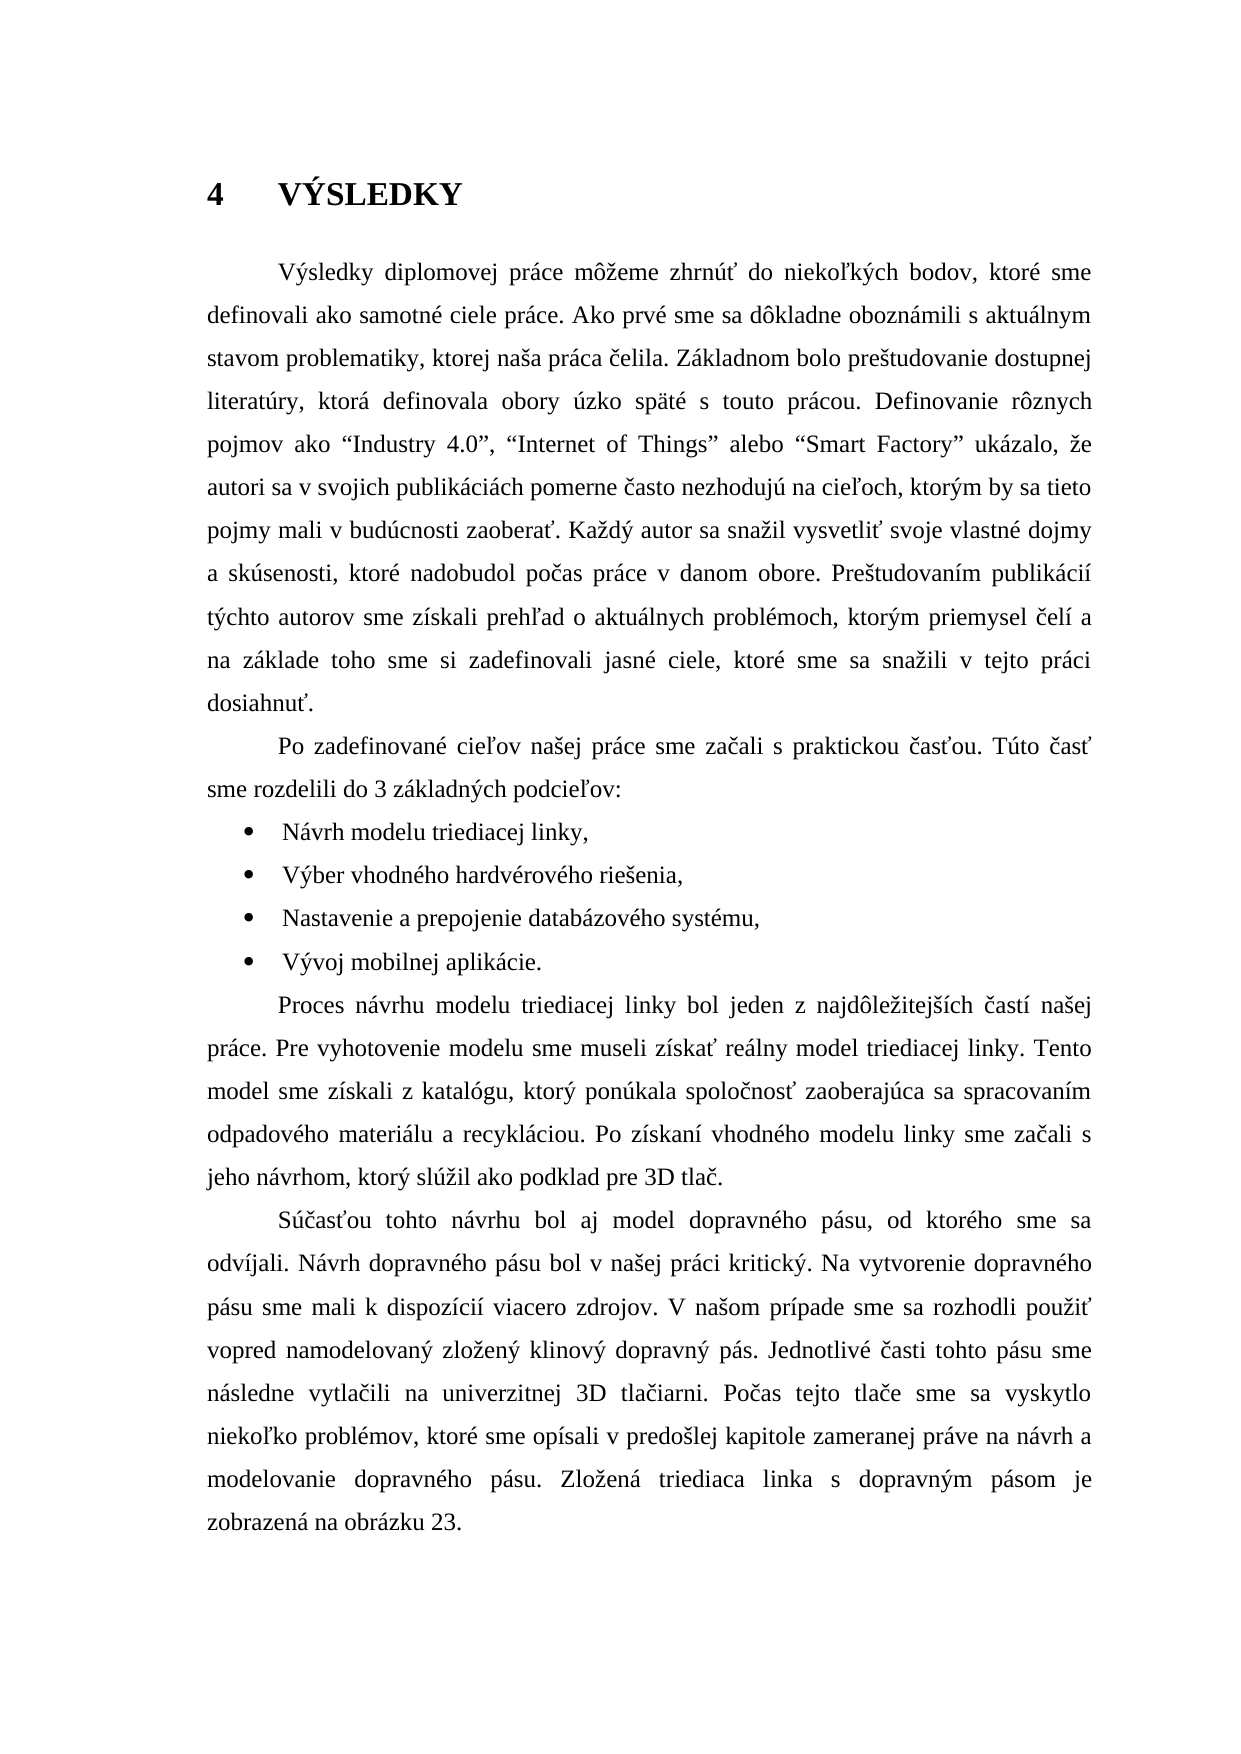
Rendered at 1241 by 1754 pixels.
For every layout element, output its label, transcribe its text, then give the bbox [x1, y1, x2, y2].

text Výsledky diplomovej práce môžeme zhrnúť do niekoľkých bodov, ktoré sme definovali ako samotné ciele práce. Ako prvé sme sa dôkladne oboznámili s aktuálnym stavom problematiky, ktorej naša práca čelila. Základnom bolo preštudovanie dostupnej literatúry, ktorá definovala obory úzko späté s touto prácou. Definovanie rôznych pojmov ako “Industry 4.0”, “Internet of Things” alebo “Smart Factory” ukázalo, že autori sa v svojich publikáciách pomerne často nezhodujú na cieľoch, ktorým by sa tieto pojmy mali v budúcnosti zaoberať. Každý autor sa snažil vysvetliť svoje vlastné dojmy a skúsenosti, ktoré nadobudol počas práce v danom obore. Preštudovaním publikácií týchto autorov sme získali prehľad o aktuálnych problémoch, ktorým priemysel čelí a na základe toho sme si zadefinovali jasné ciele, ktoré sme sa snažili v tejto práci dosiahnuť. [207, 257, 1092, 717]
list Návrh modelu triediacej linky, [244, 817, 1092, 846]
list Nastavenie a prepojenie databázového systému, [244, 903, 1092, 932]
list Vývoj mobilnej aplikácie. [244, 947, 1092, 975]
text Proces návrhu modelu triediacej linky bol jeden z najdôležitejších častí našej práce. Pre vyhotovenie modelu sme museli získať reálny model triediacej linky. Tento model sme získali z katalógu, ktorý ponúkala spoločnosť zaoberajúca sa spracovaním odpadového materiálu a recykláciou. Po získaní vhodného modelu linky sme začali s jeho návrhom, ktorý slúžil ako podklad pre 3D tlač. [207, 990, 1092, 1191]
subtitle 4 Výsledky [207, 174, 1092, 212]
text Po zadefinované cieľov našej práce sme začali s praktickou časťou. Túto časť sme rozdelili do 3 základných podcieľov: [207, 731, 1092, 803]
text Súčasťou tohto návrhu bol aj model dopravného pásu, od ktorého sme sa odvíjali. Návrh dopravného pásu bol v našej práci kritický. Na vytvorenie dopravného pásu sme mali k dispozícií viacero zdrojov. V našom prípade sme sa rozhodli použiť vopred namodelovaný zložený klinový dopravný pás. Jednotlivé časti tohto pásu sme následne vytlačili na univerzitnej 3D tlačiarni. Počas tejto tlače sme sa vyskytlo niekoľko problémov, ktoré sme opísali v predošlej kapitole zameranej práve na návrh a modelovanie dopravného pásu. Zložená triediaca linka s dopravným pásom je zobrazená na obrázku 23. [207, 1205, 1092, 1536]
list Výber vhodného hardvérového riešenia, [244, 860, 1092, 889]
